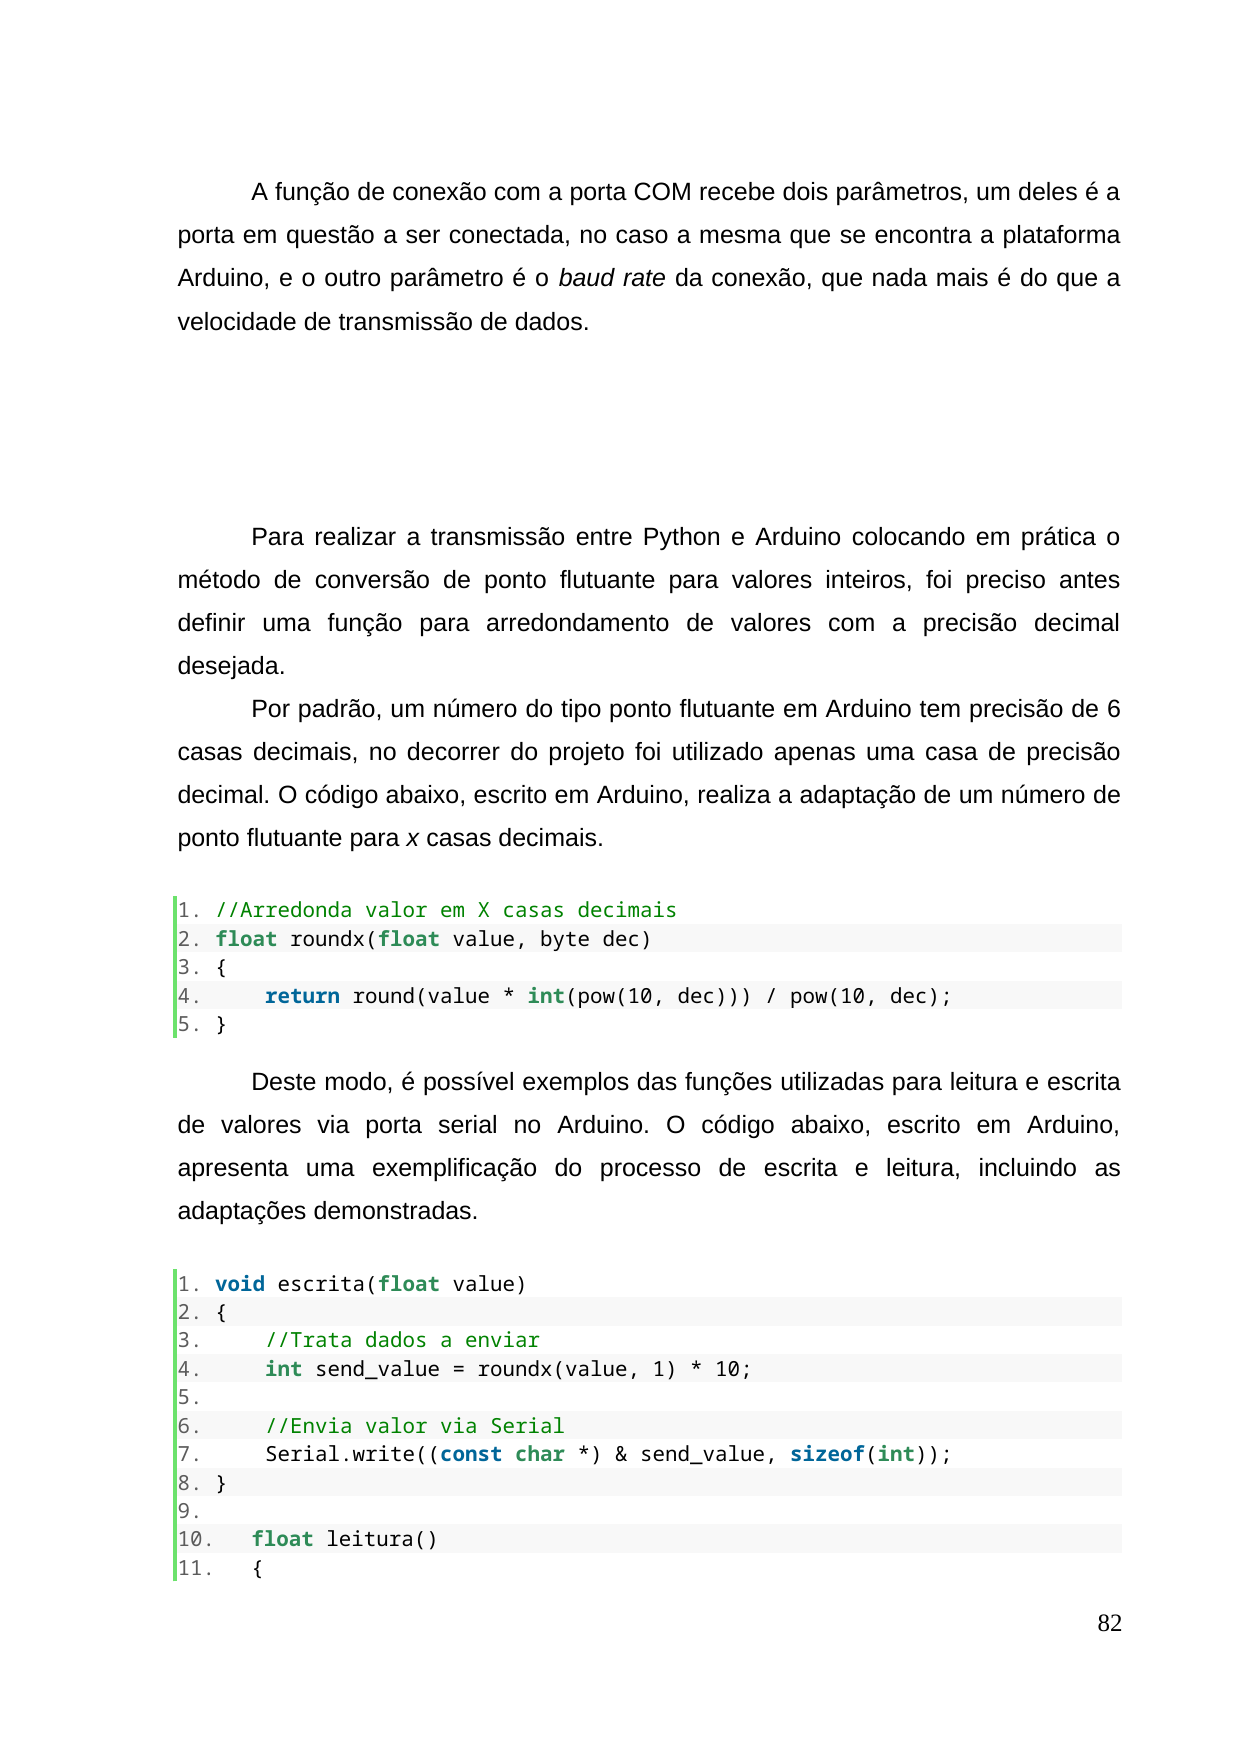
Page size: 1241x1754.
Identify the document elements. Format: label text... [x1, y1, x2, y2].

list float leitura() [177, 1524, 1122, 1553]
list { [177, 1553, 1122, 1581]
list float roundx(float value, byte dec) [177, 924, 1122, 952]
list //Arredonda valor em X casas decimais [177, 896, 1122, 924]
text A função de conexão com a porta COM recebe dois parâmetros, um deles é a porta em questão a ser conectada, no caso a mesma que se encontra a plataforma Arduino, e o outro parâmetro é o baud rate da conexão, que nada mais é do que a velocidade de transmissão de dados. [177, 177, 1122, 335]
list } [177, 1009, 1122, 1038]
list //Envia valor via Serial [177, 1411, 1122, 1439]
list //Trata dados a enviar [177, 1326, 1122, 1354]
list } [177, 1468, 1122, 1496]
text Por padrão, um número do tipo ponto flutuante em Arduino tem precisão de 6 casas decimais, no decorrer do projeto foi utilizado apenas uma casa de precisão decimal. O código abaixo, escrito em Arduino, realiza a adaptação de um número de ponto flutuante para x casas decimais. [177, 694, 1122, 852]
list Serial.write((const char *) & send_value, sizeof(int)); [177, 1439, 1122, 1468]
text Para realizar a transmissão entre Python e Arduino colocando em prática o método de conversão de ponto flutuante para valores inteiros, foi preciso antes definir uma função para arredondamento de valores com a precisão decimal desejada. [177, 521, 1122, 679]
list { [177, 1297, 1122, 1326]
text Deste modo, é possível exemplos das funções utilizadas para leitura e escrita de valores via porta serial no Arduino. O código abaixo, escrito em Arduino, apresenta uma exemplificação do processo de escrita e leitura, incluindo as adaptações demonstradas. [177, 1067, 1122, 1225]
list void escrita(float value) [177, 1269, 1122, 1297]
list return round(value * int(pow(10, dec))) / pow(10, dec); [177, 981, 1122, 1009]
list { [177, 952, 1122, 981]
list int send_value = roundx(value, 1) * 10; [177, 1354, 1122, 1382]
